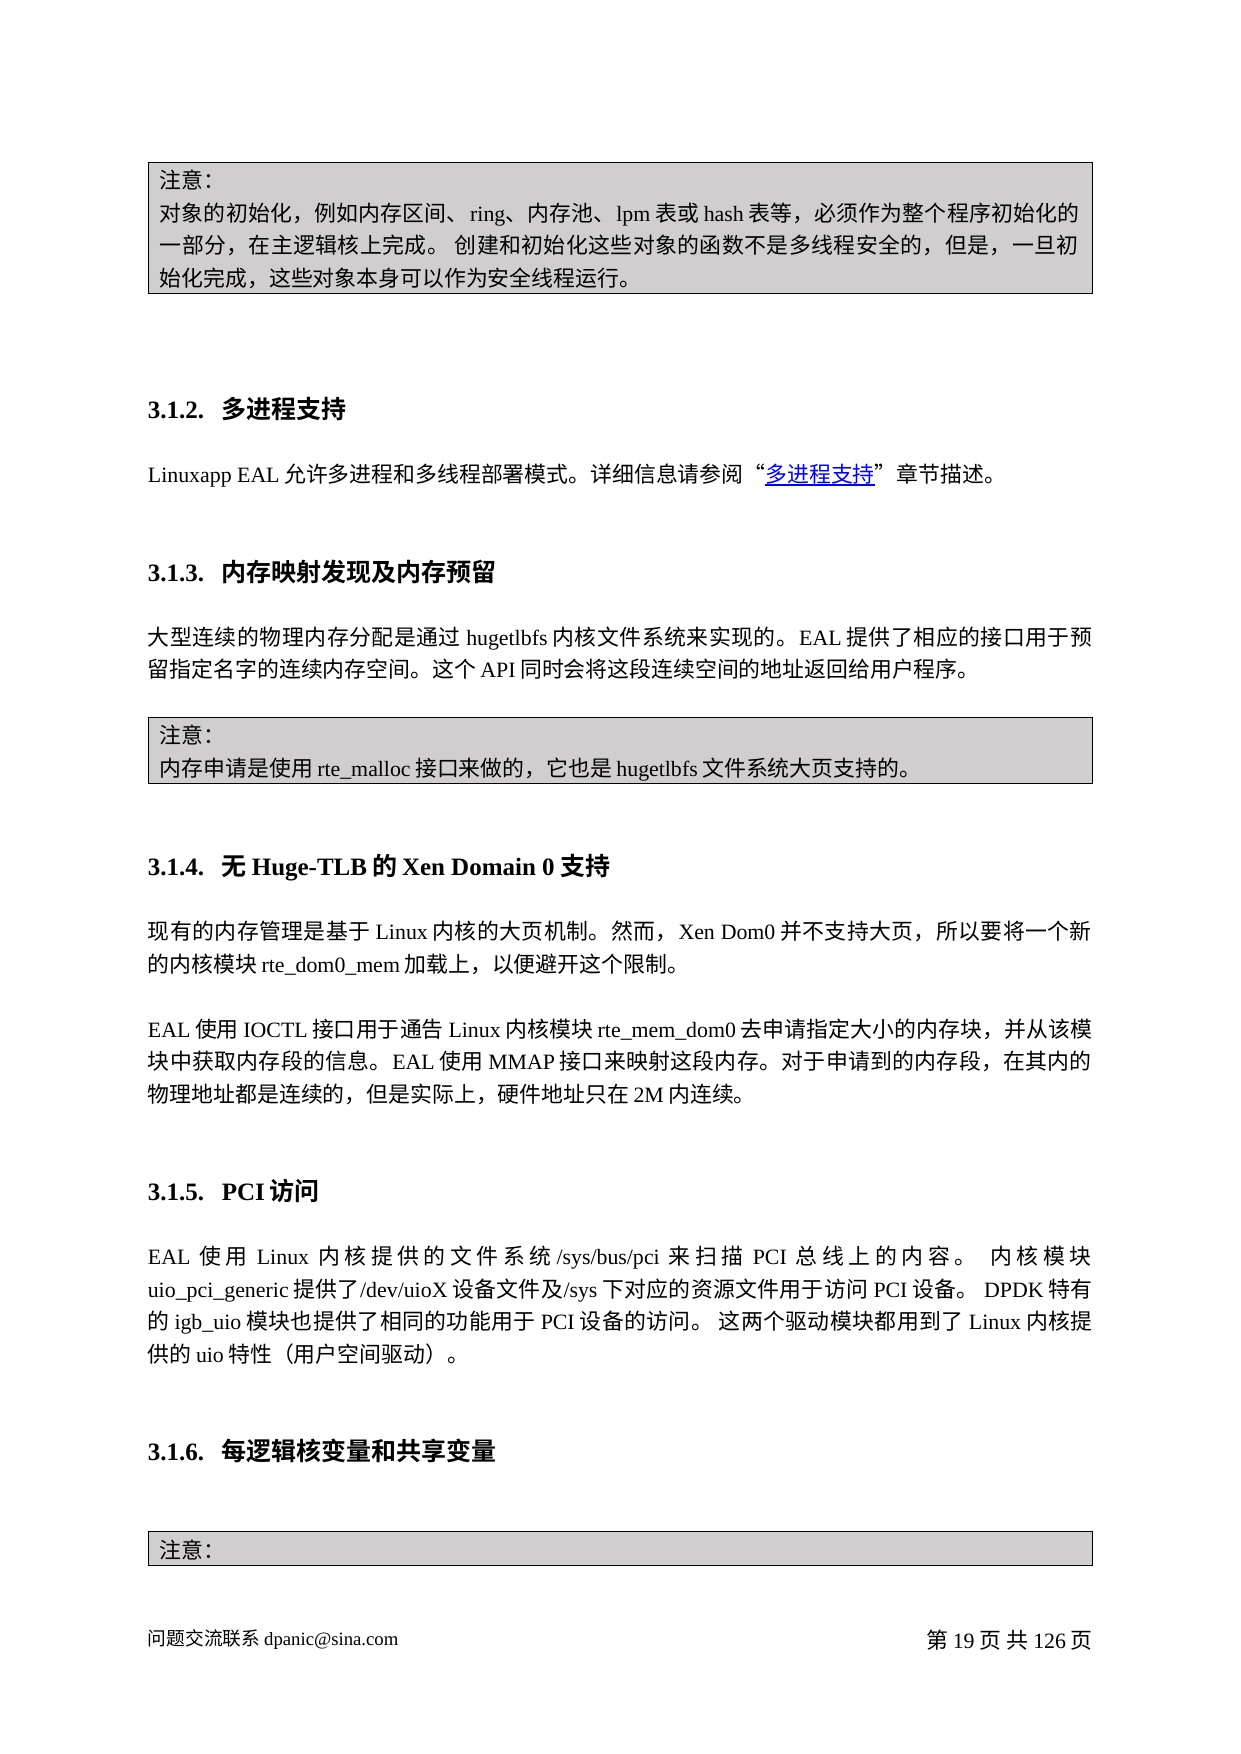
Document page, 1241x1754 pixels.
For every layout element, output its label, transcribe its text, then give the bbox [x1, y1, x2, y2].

subtitle 无Huge-TLB的Xen Domain 0支持 [148, 832, 1092, 897]
subtitle 每逻辑核变量和共享变量 [148, 1417, 1092, 1482]
text EAL使用Linux内核提供的文件系统/sys/bus/pci来扫描PCI总线上的内容。 内核模块uio_pci_generic提供了/dev/uioX设备文件及/sys下对应的资源文件用于访问PCI设备。 DPDK特有的igb_uio模块也提供了相同的功能用于PCI设备的访问。 这两个驱动模块都用到了Linux内核提供的uio特性（用户空间驱动）。 [148, 1239, 1092, 1369]
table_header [149, 1532, 1092, 1565]
table_header 注意： 对象的初始化，例如内存区间、ring、内存池、lpm表或hash表等，必须作为整个程序初始化的一部分，在主逻辑核上完成。 创建和初始化这些对象的函数不是多线程安全的，但是，一旦初始化完成，这些对象本身可以作为安全线程运行。 [149, 163, 1092, 293]
subtitle 多进程支持 [148, 375, 1092, 440]
text EAL使用IOCTL接口用于通告Linux内核模块rte_mem_dom0去申请指定大小的内存块，并从该模块中获取内存段的信息。EAL使用MMAP接口来映射这段内存。对于申请到的内存段，在其内的物理地址都是连续的，但是实际上，硬件地址只在2M内连续。 [148, 1011, 1092, 1109]
text 现有的内存管理是基于Linux内核的大页机制。然而，Xen Dom0并不支持大页，所以要将一个新的内核模块rte_dom0_mem加载上，以便避开这个限制。 [148, 914, 1092, 979]
table_header 注意： 内存申请是使用rte_malloc接口来做的，它也是hugetlbfs文件系统大页支持的。 [149, 718, 1092, 783]
text 大型连续的物理内存分配是通过hugetlbfs内核文件系统来实现的。EAL提供了相应的接口用于预留指定名字的连续内存空间。这个API同时会将这段连续空间的地址返回给用户程序。 [148, 619, 1092, 684]
text Linuxapp EAL允许多进程和多线程部署模式。详细信息请参阅“多进程支持”章节描述。 [148, 457, 1092, 489]
subtitle 内存映射发现及内存预留 [148, 538, 1092, 603]
subtitle PCI访问 [148, 1157, 1092, 1222]
